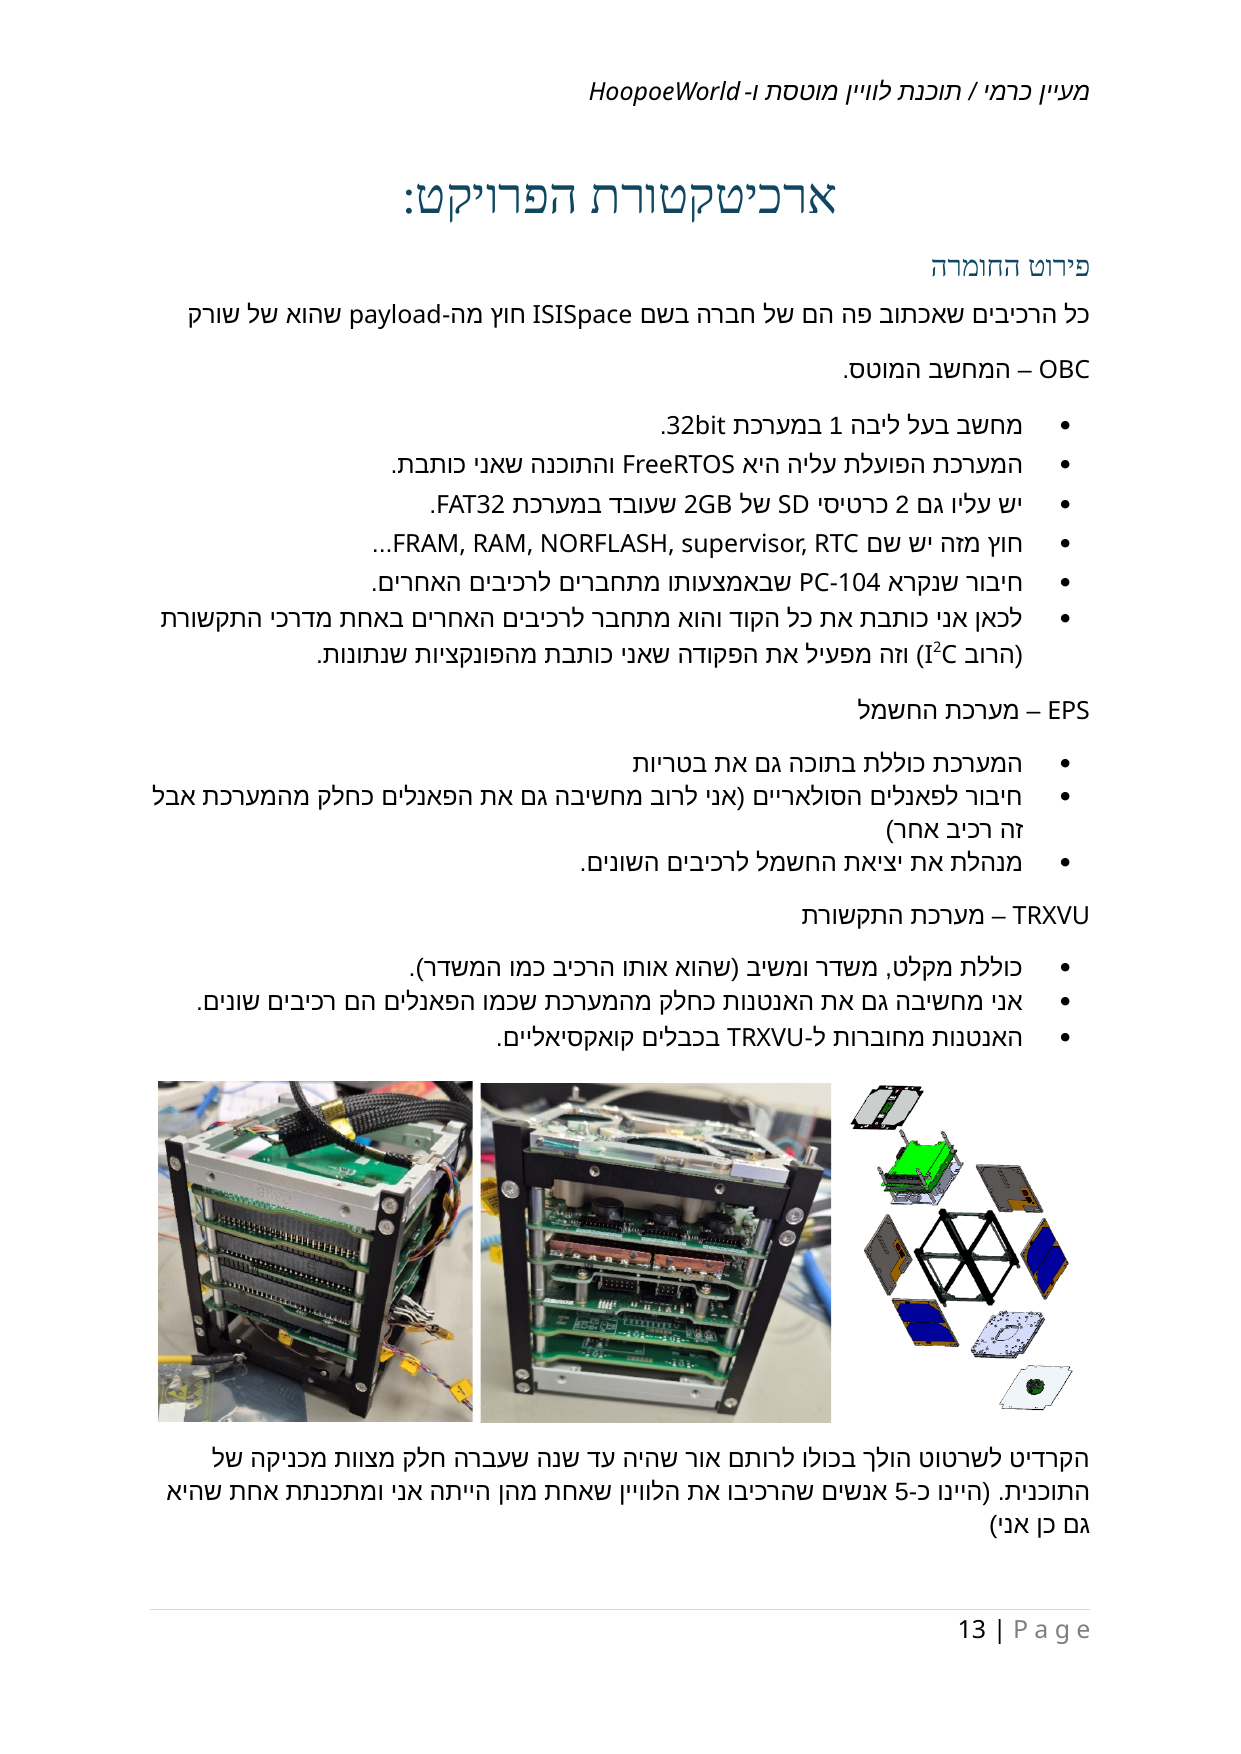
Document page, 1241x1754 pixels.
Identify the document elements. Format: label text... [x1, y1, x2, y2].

list האנטנות מחוברות ל-TRXVU בכבלים קואקסיאליים. [150, 1020, 1061, 1054]
list לכאן אני כותבת את כל הקוד והוא מתחבר לרכיבים האחרים באחת מדרכי התקשורת (הרוב I2C) וזה מפעיל את הפקודה שאני כותבת מהפונקציות שנתונות. [150, 604, 1061, 671]
list חיבור שנקרא PC-104 שבאמצעותו מתחברים לרכיבים האחרים. [150, 564, 1061, 599]
text כל הרכיבים שאכתוב פה הם של חברה בשם ISISpace חוץ מה-payload שהוא של שורק [150, 296, 1090, 330]
list המערכת כוללת בתוכה גם את בטריות [150, 748, 1061, 777]
subtitle ארכיטקטורת הפרויקט: [150, 167, 1090, 224]
text TRXVU – מערכת התקשורת [150, 898, 1090, 932]
picture [480, 1083, 832, 1423]
list חיבור לפאנלים הסולאריים (אני לרוב מחשיבה גם את הפאנלים כחלק מהמערכת אבל זה רכיב אחר) [150, 782, 1061, 843]
picture [833, 1075, 1090, 1423]
list מחשב בעל ליבה 1 במערכת 32bit. [150, 408, 1061, 442]
picture [158, 1081, 473, 1422]
subtitle פירוט החומרה [150, 249, 1090, 283]
text הקרדיט לשרטוט הולך בכולו לרותם אור שהיה עד שנה שעברה חלק מצוות מכניקה של התוכנית. (היינו כ-5 אנשים שהרכיבו את הלוויין שאחת מהן הייתה אני ומתכנתת אחת שהיא גם כן אני) [150, 1443, 1090, 1538]
list כוללת מקלט, משדר ומשיב (שהוא אותו הרכיב כמו המשדר). [150, 953, 1061, 982]
list מנהלת את יציאת החשמל לרכיבים השונים. [150, 848, 1061, 877]
list חוץ מזה יש שם FRAM, RAM, NORFLASH, supervisor, RTC... [150, 525, 1061, 559]
text OBC – המחשב המוטס. [150, 352, 1090, 386]
list יש עליו גם 2 כרטיסי SD של 2GB שעובד במערכת FAT32. [150, 486, 1061, 520]
list אני מחשיבה גם את האנטנות כחלק מהמערכת שכמו הפאנלים הם רכיבים שונים. [150, 987, 1061, 1015]
list המערכת הפועלת עליה היא FreeRTOS והתוכנה שאני כותבת. [150, 447, 1061, 481]
text EPS – מערכת החשמל [150, 693, 1090, 727]
